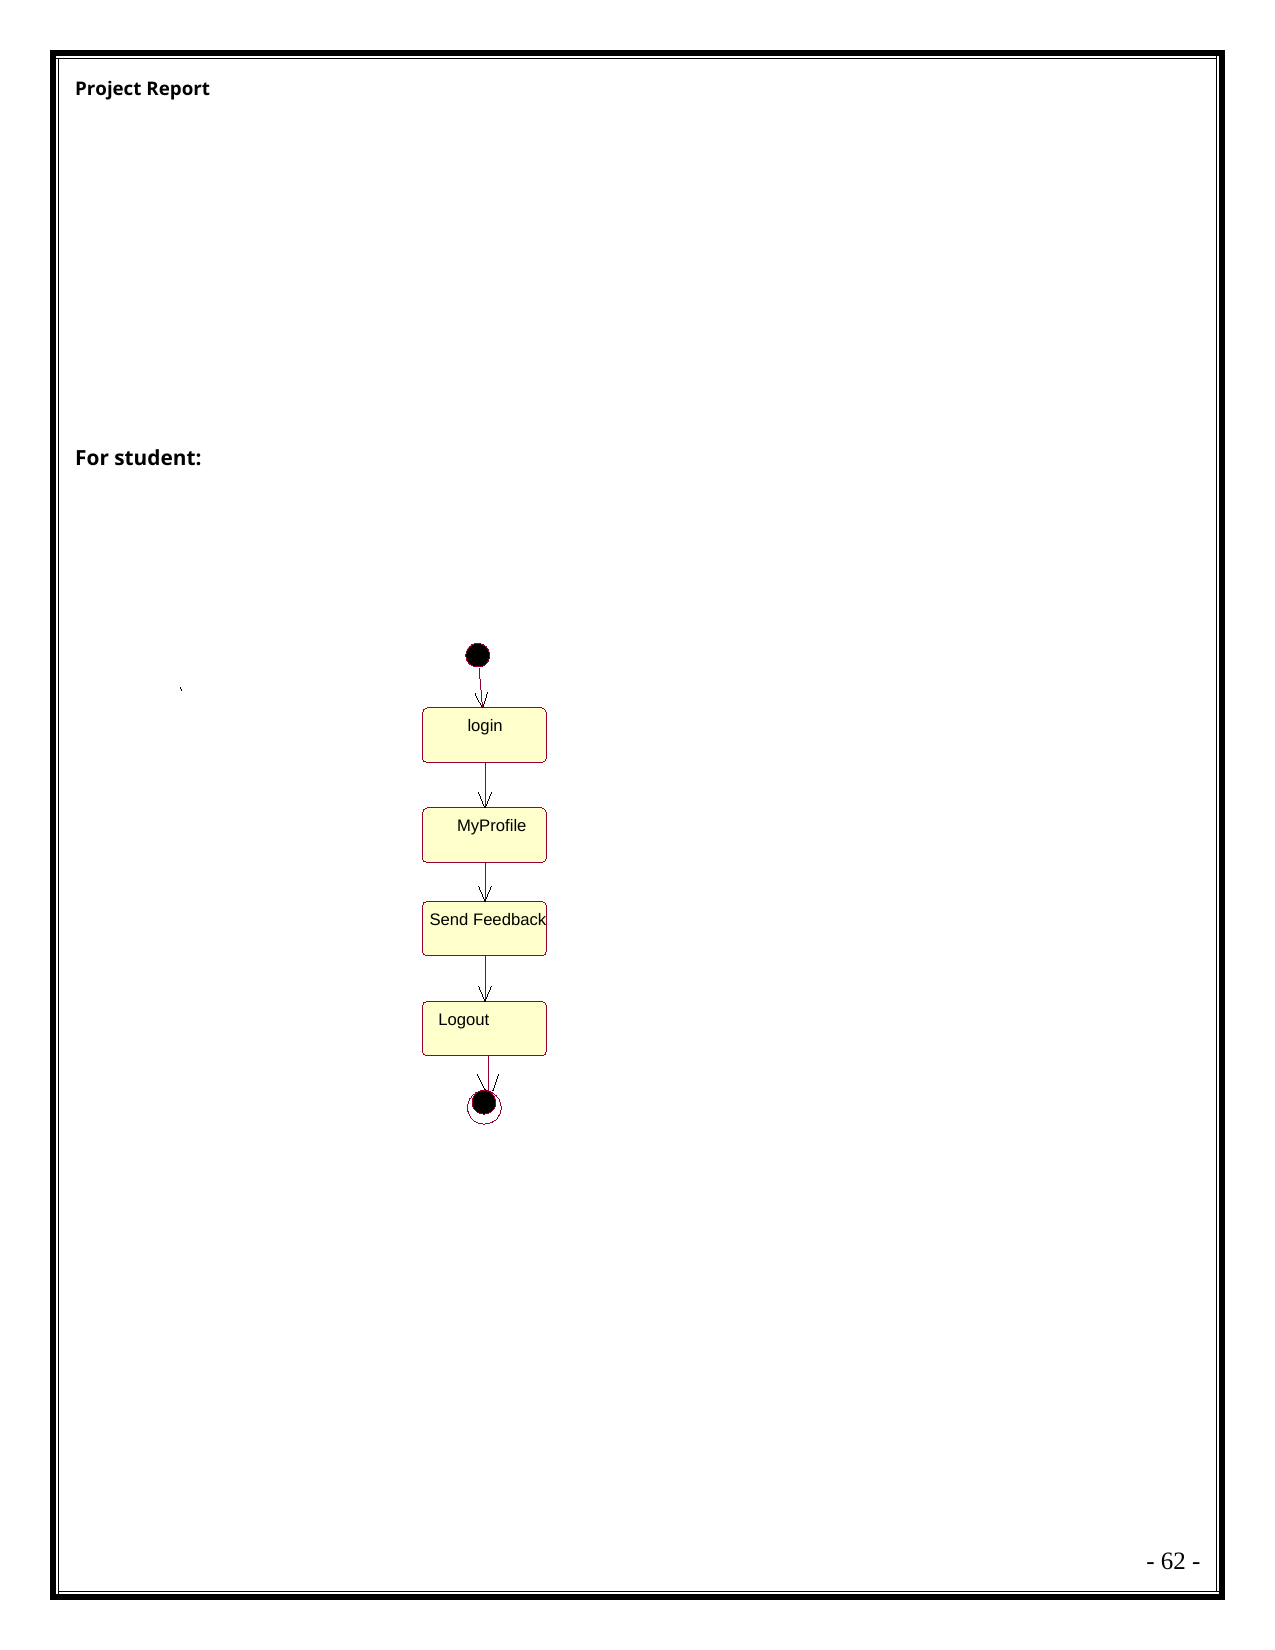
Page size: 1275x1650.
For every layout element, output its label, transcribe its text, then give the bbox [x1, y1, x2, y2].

text For student: [75, 443, 1200, 472]
